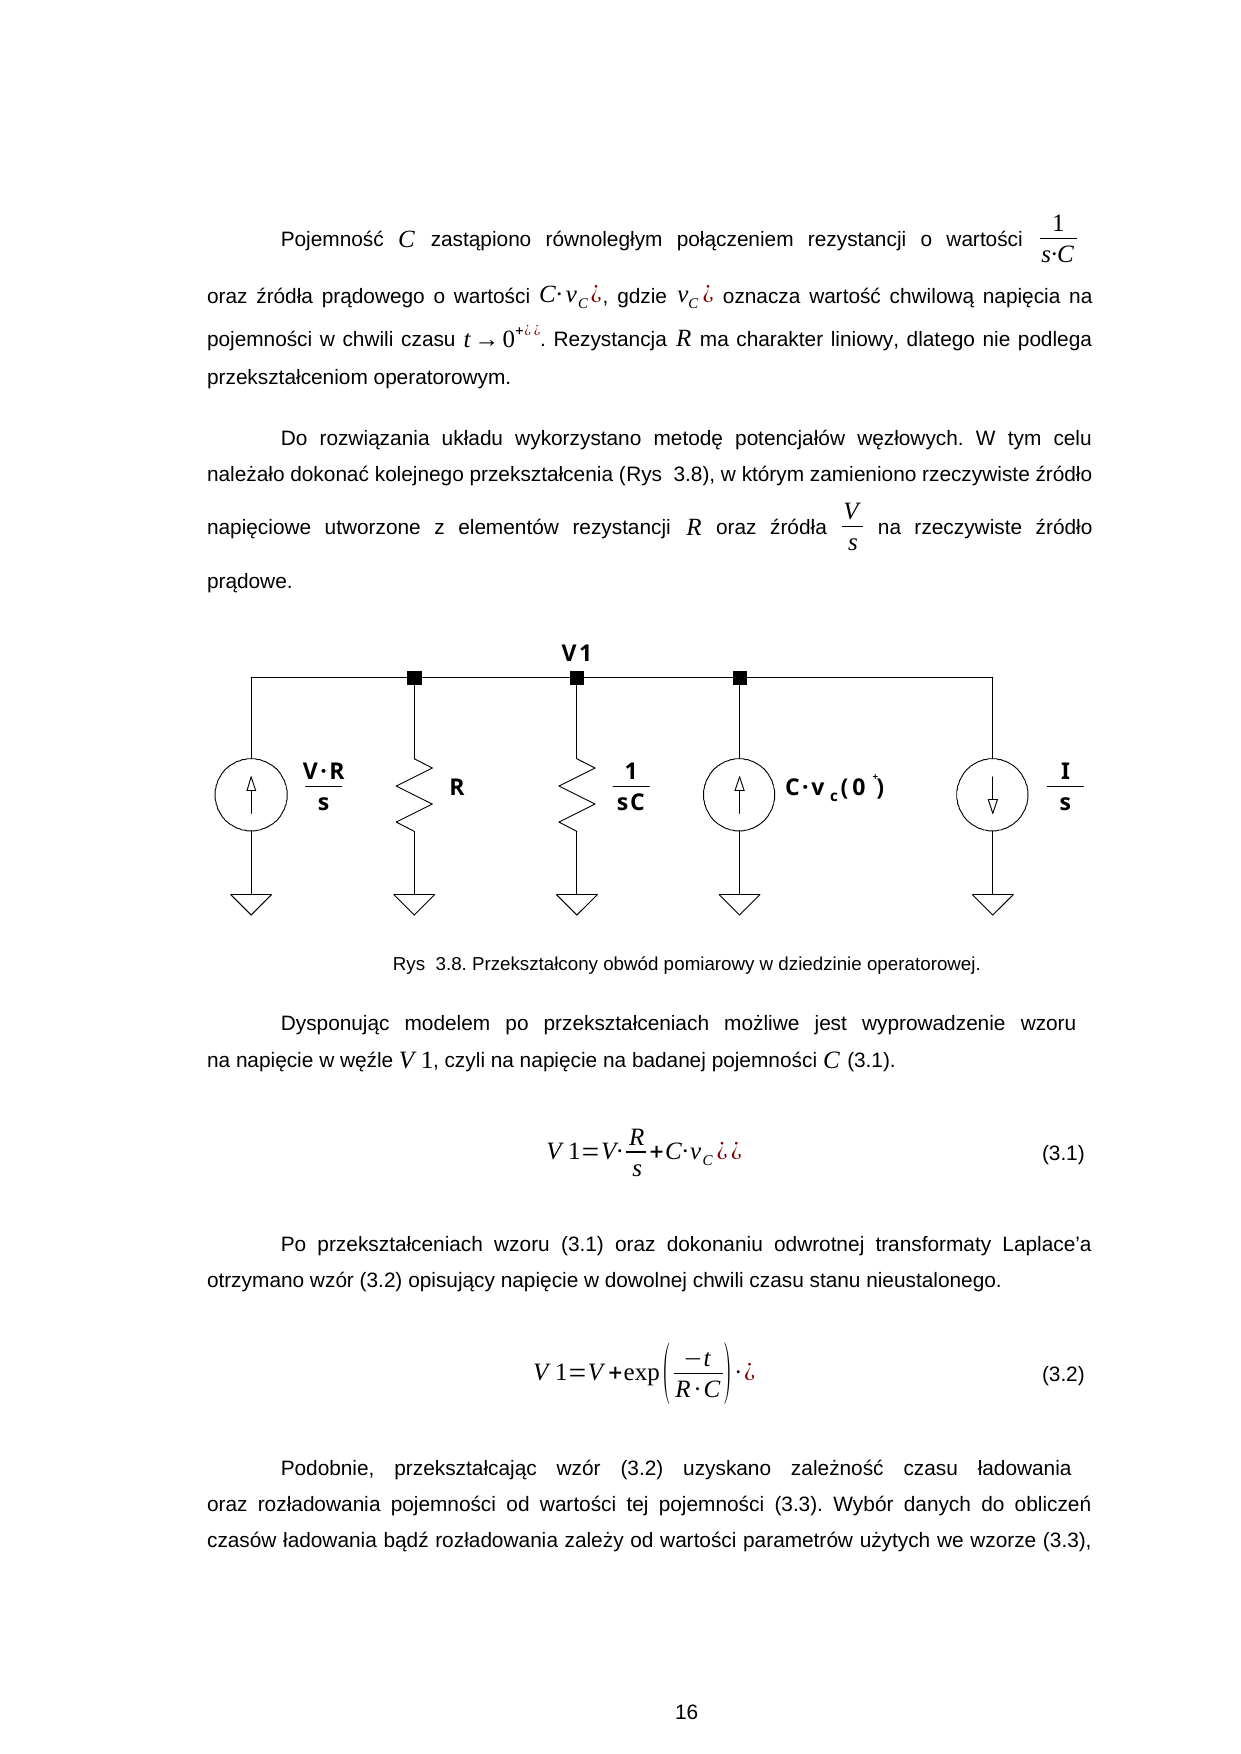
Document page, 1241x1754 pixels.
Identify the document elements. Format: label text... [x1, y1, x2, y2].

table_header [196, 1316, 1019, 1431]
text Po przekształceniach wzoru (3.1) oraz dokonaniu odwrotnej transformaty Laplace’a otrzymano wzór (3.2) opisujący napięcie w dowolnej chwili czasu stanu nieustalonego. [207, 1232, 1092, 1292]
table_header (3.2) [1019, 1316, 1096, 1431]
table_header (3.1) [1019, 1098, 1096, 1207]
text Dysponując modelem po przekształceniach możliwe jest wyprowadzenie wzoru na napięcie w węźle , czyli na napięcie na badanej pojemności (3.1). [207, 1010, 1092, 1074]
text Pojemność zastąpiono równoległym połączeniem rezystancji o wartości oraz źródła prądowego o wartości , gdzie oznacza wartość chwilową napięcia na pojemności w chwili czasu . Rezystancja ma charakter liniowy, dlatego nie podlega przekształceniom operatorowym. [207, 210, 1092, 389]
table_header [196, 1098, 1019, 1207]
